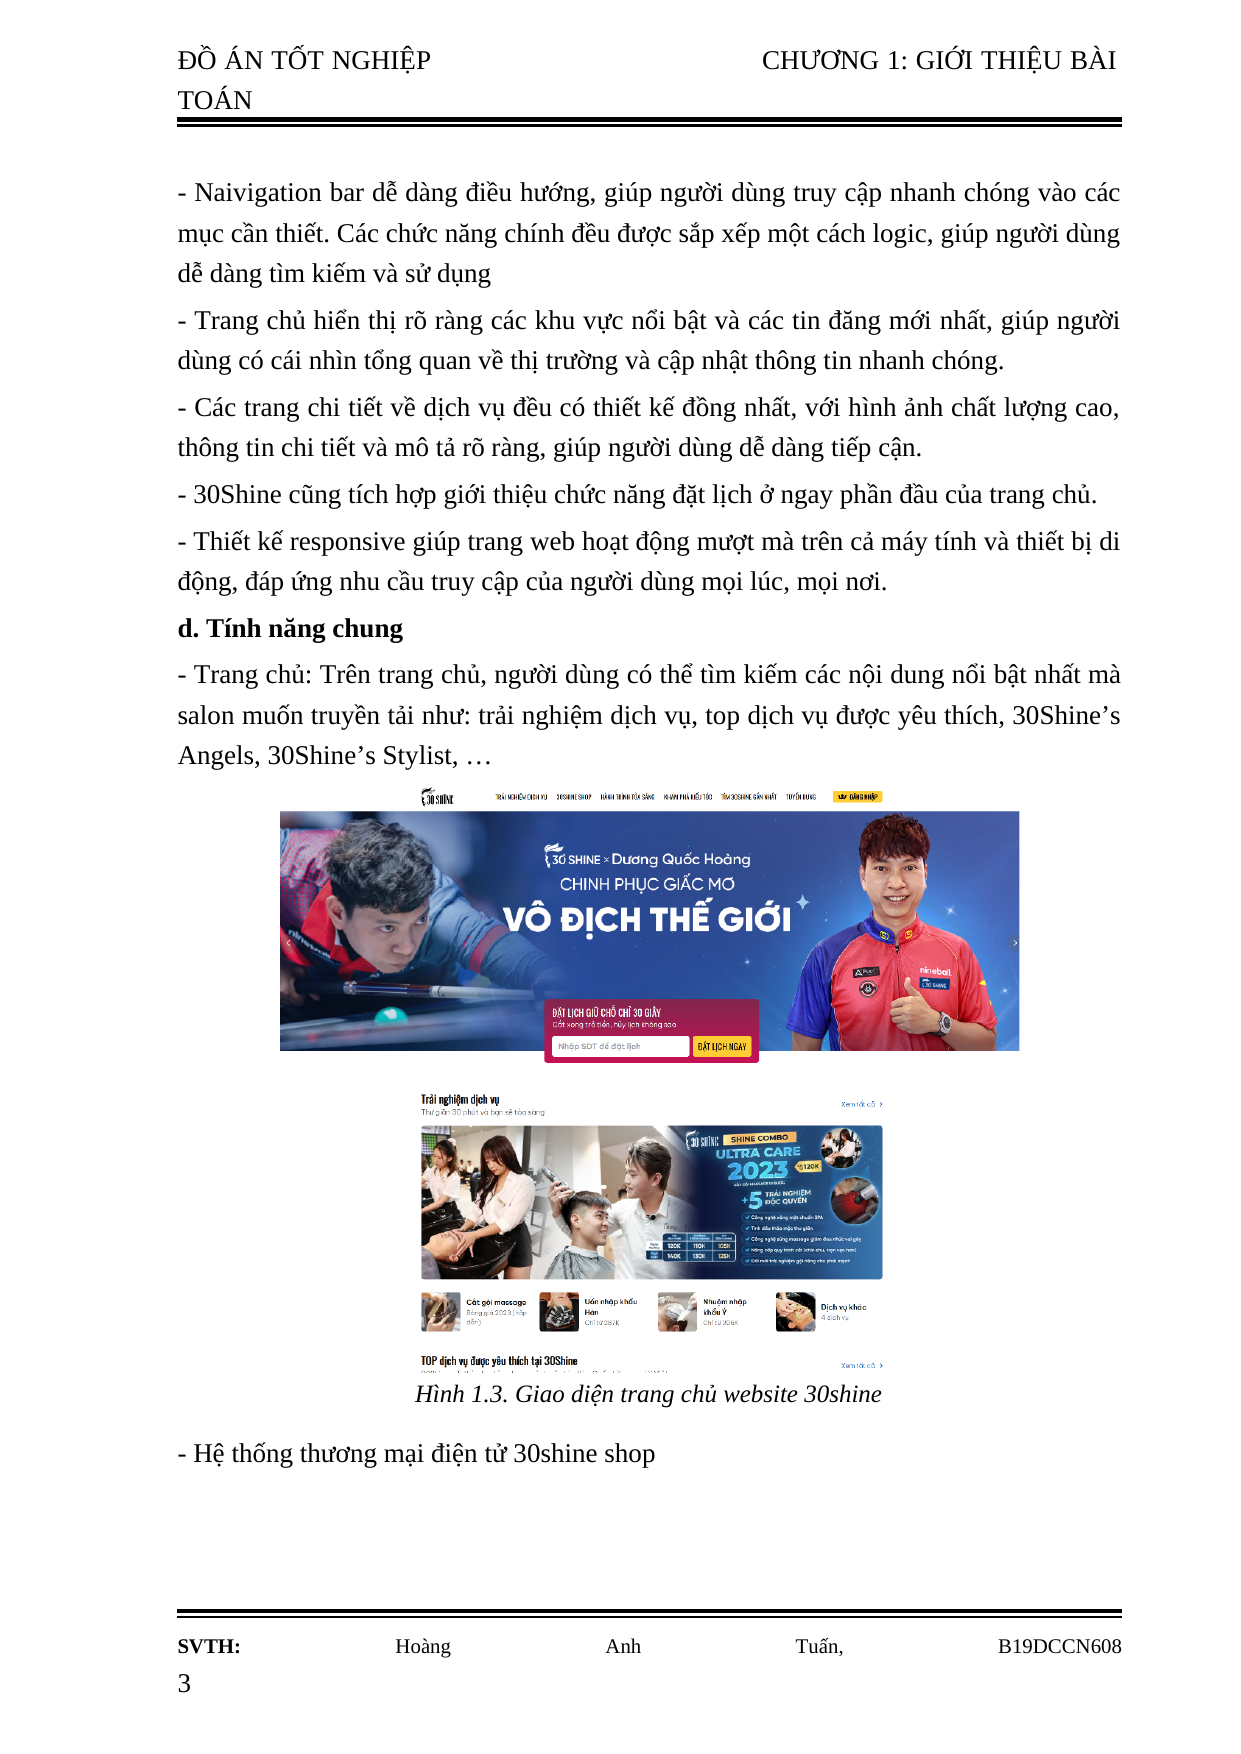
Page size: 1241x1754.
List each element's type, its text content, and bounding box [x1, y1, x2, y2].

text - Hệ thống thương mại điện tử 30shine shop [177, 1437, 1122, 1468]
picture [280, 786, 1020, 1373]
text - Các trang chi tiết về dịch vụ đều có thiết kế đồng nhất, với hình ảnh chất lượng cao, thông tin chi tiết và mô tả rõ ràng, giúp người dùng dễ dàng tiếp cận. [177, 391, 1122, 463]
text - Thiết kế responsive giúp trang web hoạt động mượt mà trên cả máy tính và thiết bị di động, đáp ứng nhu cầu truy cập của người dùng mọi lúc, mọi nơi. [177, 525, 1122, 596]
list - Naivigation bar dễ dàng điều hướng, giúp người dùng truy cập nhanh chóng vào các mục cần thiết. Các chức năng chính đều được sắp xếp một cách logic, giúp người dùng dễ dàng tìm kiếm và sử dụng [177, 177, 1122, 288]
text - Trang chủ hiển thị rõ ràng các khu vực nổi bật và các tin đăng mới nhất, giúp người dùng có cái nhìn tổng quan về thị trường và cập nhật thông tin nhanh chóng. [177, 304, 1122, 376]
text Hình 1.3. Giao diện trang chủ website 30shine [177, 1379, 1122, 1408]
text - 30Shine cũng tích hợp giới thiệu chức năng đặt lịch ở ngay phần đầu của trang chủ. [177, 478, 1122, 509]
text - Trang chủ: Trên trang chủ, người dùng có thể tìm kiếm các nội dung nổi bật nhất mà salon muốn truyền tải như: trải nghiệm dịch vụ, top dịch vụ được yêu thích, 30Shine’s Angels, 30Shine’s Stylist, … [177, 659, 1122, 771]
text d. Tính năng chung [177, 612, 1122, 643]
